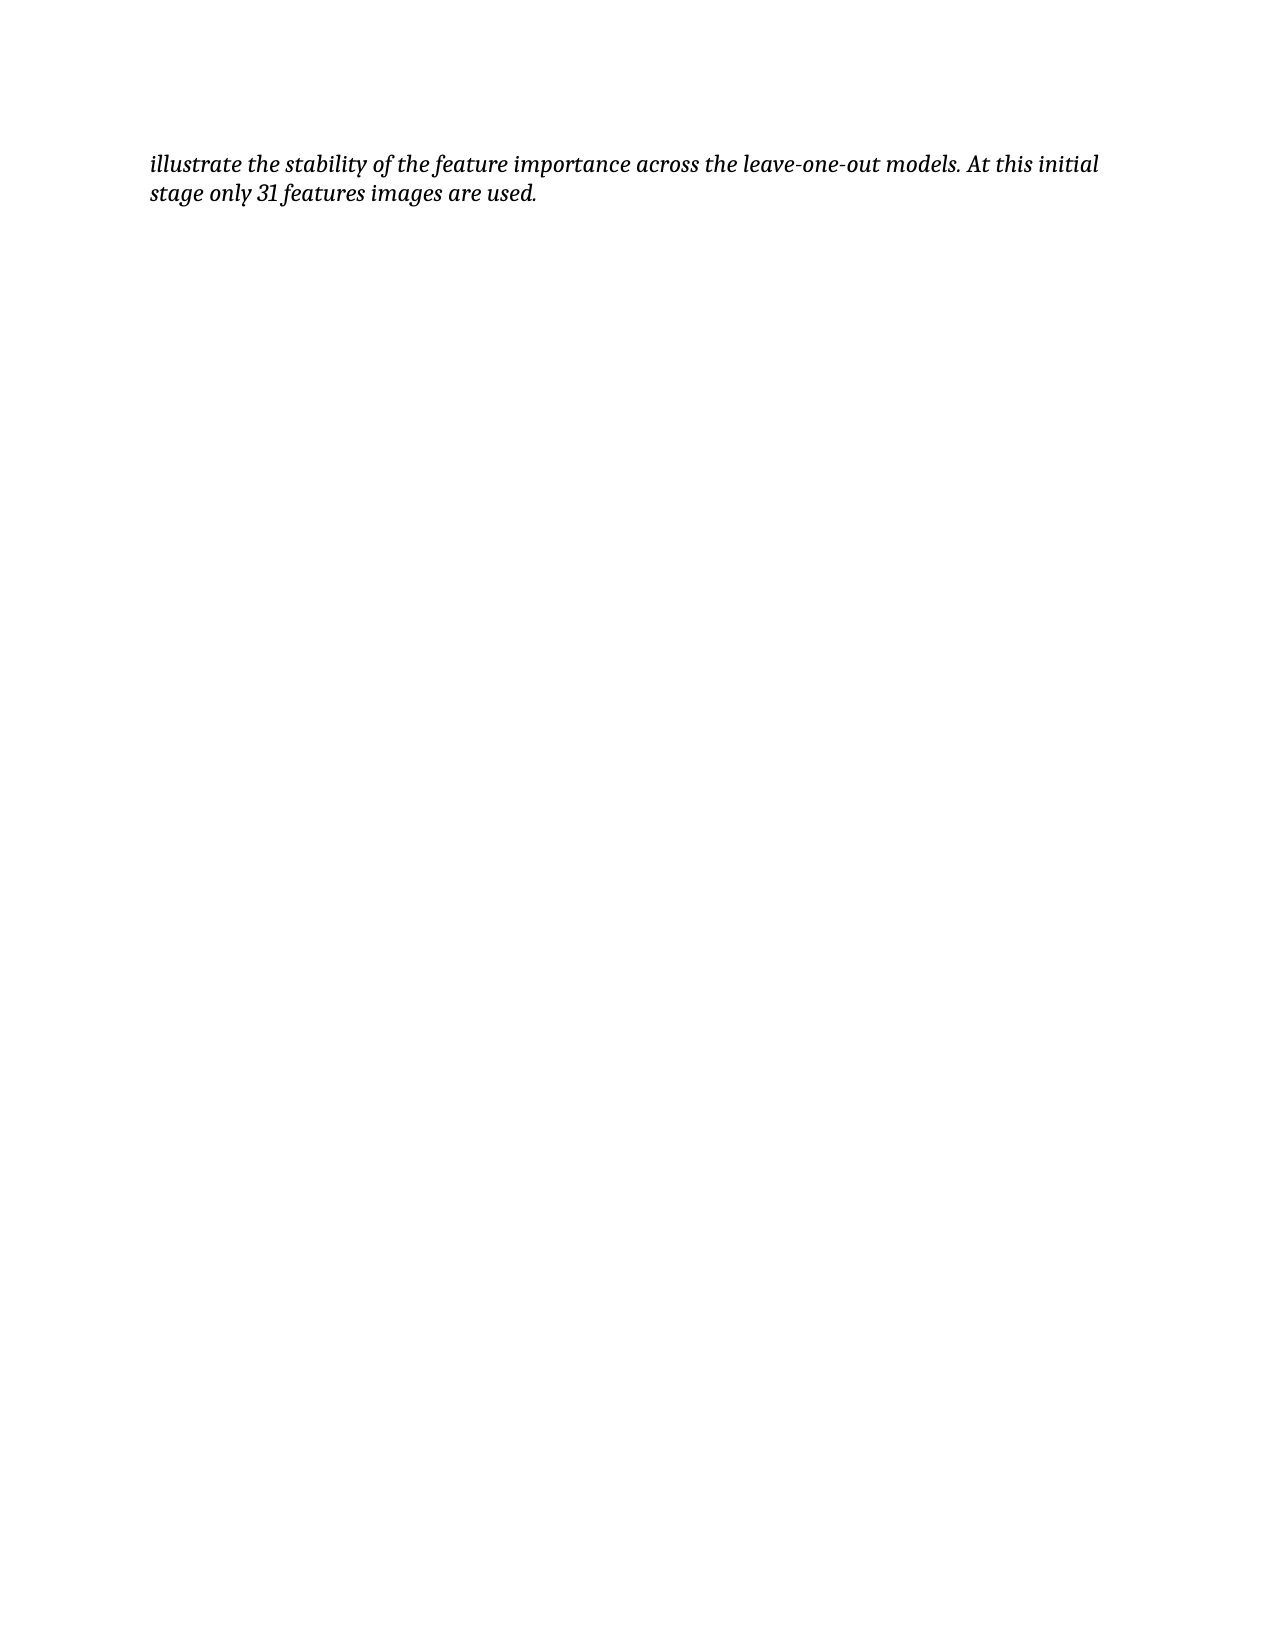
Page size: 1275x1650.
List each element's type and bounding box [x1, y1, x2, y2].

text [150, 150, 1125, 207]
